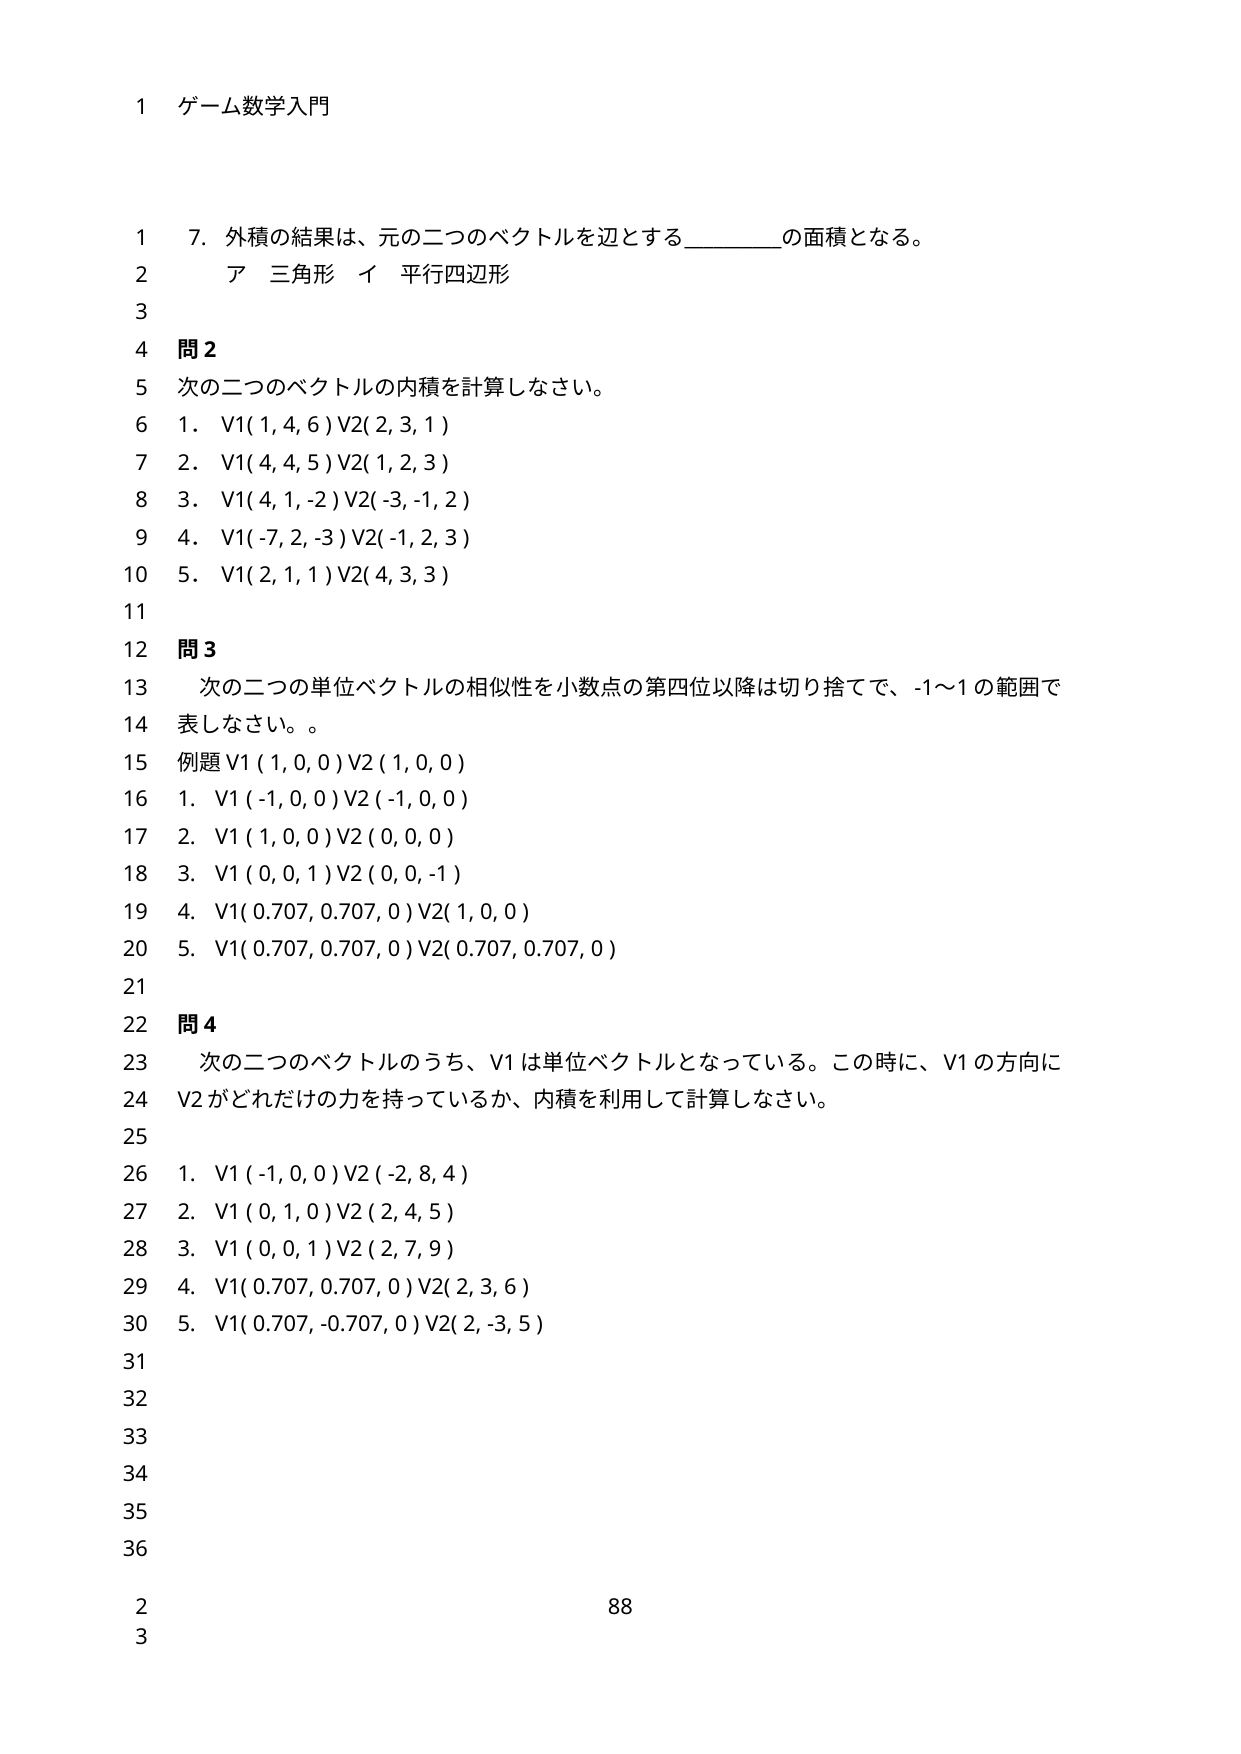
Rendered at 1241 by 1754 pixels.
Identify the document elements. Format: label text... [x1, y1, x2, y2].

text 問4 [177, 1004, 1063, 1042]
text 次の二つのベクトルのうち、V1は単位ベクトルとなっている。この時に、V1の方向にV2がどれだけの力を持っているか、内積を利用して計算しなさい。 [177, 1042, 1063, 1117]
list 外積の結果は、元の二つのベクトルを辺とする__________の面積となる。 [188, 217, 1063, 254]
text 次の二つのベクトルの内積を計算しなさい。 [177, 367, 1063, 404]
text 例題 V1 ( 1, 0, 0 ) V2 ( 1, 0, 0 ) [177, 742, 1063, 779]
list V1( -7, 2, -3 ) V2( -1, 2, 3 ) [177, 517, 1063, 554]
list V1 ( 0, 0, 1 ) V2 ( 2, 7, 9 ) [177, 1229, 1063, 1267]
text 問3 [177, 629, 1063, 667]
list V1( 0.707, 0.707, 0 ) V2( 2, 3, 6 ) [177, 1267, 1063, 1304]
list ア 三角形 イ 平行四辺形 [226, 254, 1063, 292]
list V1( 2, 1, 1 ) V2( 4, 3, 3 ) [177, 554, 1063, 592]
list V1( 4, 1, -2 ) V2( -3, -1, 2 ) [177, 479, 1063, 517]
list V1( 1, 4, 6 ) V2( 2, 3, 1 ) [177, 404, 1063, 442]
list V1( 0.707, -0.707, 0 ) V2( 2, -3, 5 ) [177, 1304, 1063, 1342]
list V1 ( -1, 0, 0 ) V2 ( -2, 8, 4 ) [177, 1154, 1063, 1192]
list V1( 0.707, 0.707, 0 ) V2( 1, 0, 0 ) [177, 892, 1063, 929]
list V1 ( 0, 0, 1 ) V2 ( 0, 0, -1 ) [177, 854, 1063, 892]
list V1 ( -1, 0, 0 ) V2 ( -1, 0, 0 ) [177, 779, 1063, 817]
text 問2 [177, 329, 1063, 367]
text 次の二つの単位ベクトルの相似性を小数点の第四位以降は切り捨てで、-1～1の範囲で表しなさい。。 [177, 667, 1063, 742]
list V1( 4, 4, 5 ) V2( 1, 2, 3 ) [177, 442, 1063, 479]
list V1 ( 0, 1, 0 ) V2 ( 2, 4, 5 ) [177, 1192, 1063, 1229]
list V1 ( 1, 0, 0 ) V2 ( 0, 0, 0 ) [177, 817, 1063, 854]
list V1( 0.707, 0.707, 0 ) V2( 0.707, 0.707, 0 ) [177, 929, 1063, 967]
